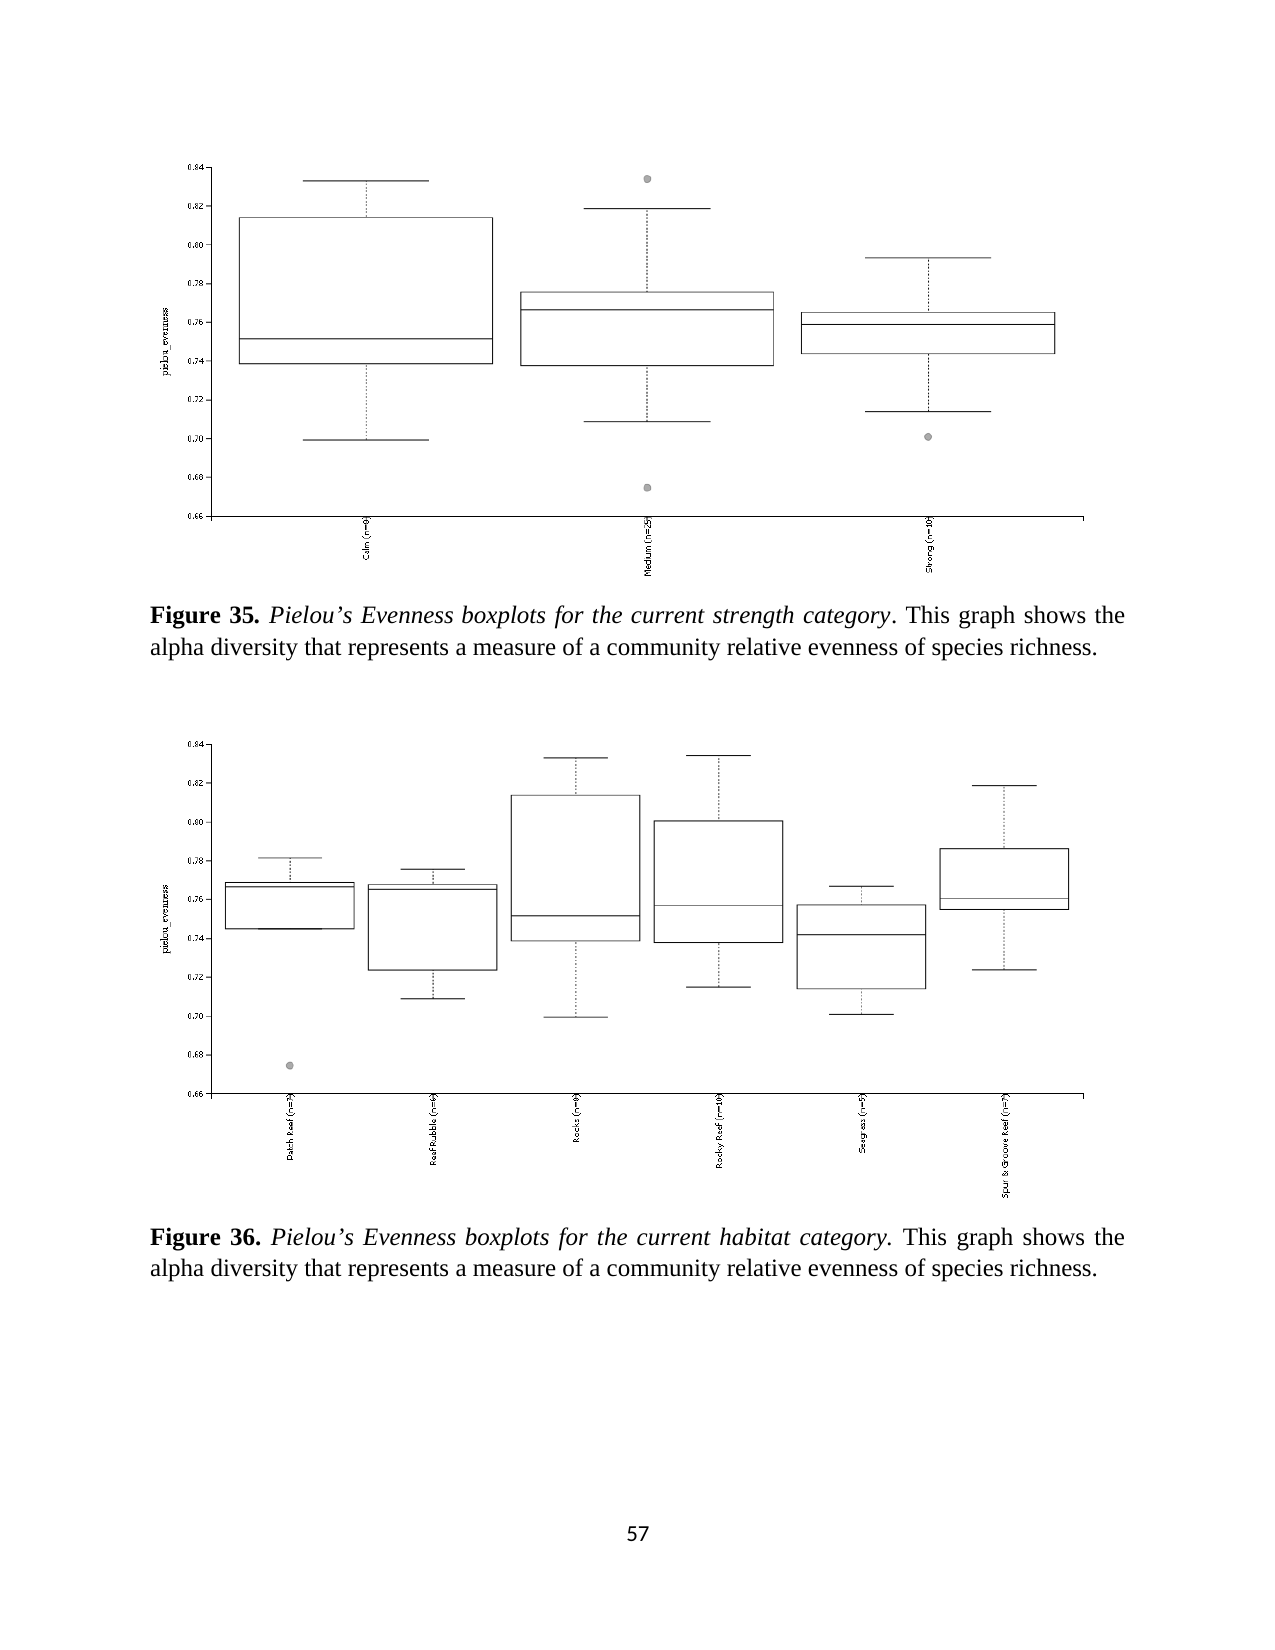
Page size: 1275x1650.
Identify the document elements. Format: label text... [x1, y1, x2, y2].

text Figure 35. Pielou’s Evenness boxplots for the current strength category. This graph shows the alpha diversity that represents a measure of a community relative evenness of species richness. [150, 601, 1125, 660]
picture [150, 150, 1125, 582]
text Figure 36. Pielou’s Evenness boxplots for the current habitat category. This graph shows the alpha diversity that represents a measure of a community relative evenness of species richness. [150, 1222, 1125, 1282]
picture [150, 727, 1125, 1204]
